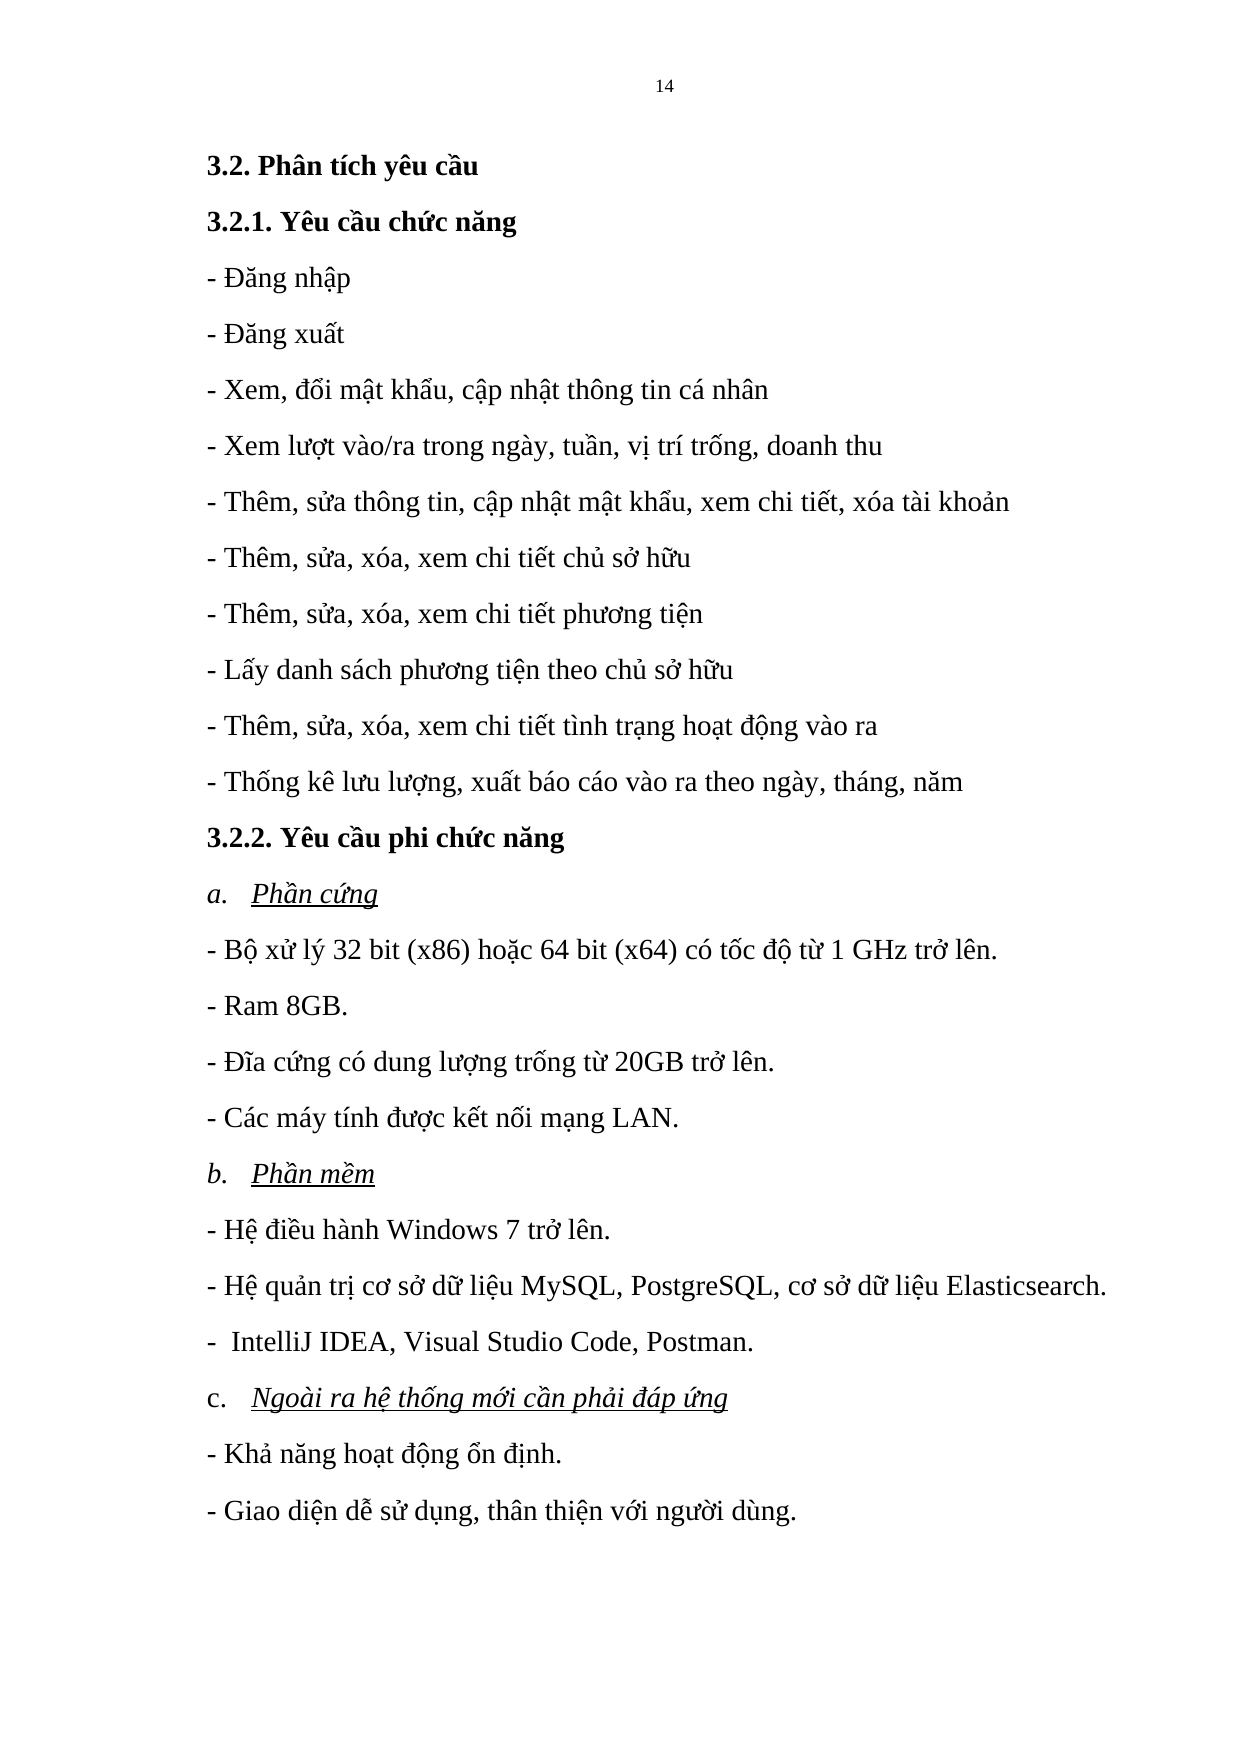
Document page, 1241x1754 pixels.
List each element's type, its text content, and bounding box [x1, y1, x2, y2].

text - Thêm, sửa, xóa, xem chi tiết phương tiện [207, 596, 1122, 629]
list Phần mềm [207, 1156, 1122, 1190]
text - Lấy danh sách phương tiện theo chủ sở hữu [207, 652, 1122, 686]
text - Khả năng hoạt động ổn định. [207, 1437, 1122, 1470]
text - Xem lượt vào/ra trong ngày, tuần, vị trí trống, doanh thu [207, 428, 1122, 461]
text - Bộ xử lý 32 bit (x86) hoặc 64 bit (x64) có tốc độ từ 1 GHz trở lên. [207, 932, 1122, 966]
text - IntelliJ IDEA, Visual Studio Code, Postman. [207, 1324, 1122, 1358]
text - Thêm, sửa thông tin, cập nhật mật khẩu, xem chi tiết, xóa tài khoản [207, 484, 1122, 517]
text - Hệ quản trị cơ sở dữ liệu MySQL, PostgreSQL, cơ sở dữ liệu Elasticsearch. [207, 1268, 1122, 1302]
text - Hệ điều hành Windows 7 trở lên. [207, 1212, 1122, 1246]
text - Xem, đổi mật khẩu, cập nhật thông tin cá nhân [207, 372, 1122, 405]
list Ngoài ra hệ thống mới cần phải đáp ứng [207, 1381, 1122, 1414]
text - Đăng nhập [207, 260, 1122, 293]
subtitle 3.2. Phân tích yêu cầu [207, 148, 1122, 181]
text - Thêm, sửa, xóa, xem chi tiết tình trạng hoạt động vào ra [207, 708, 1122, 742]
text - Thêm, sửa, xóa, xem chi tiết chủ sở hữu [207, 540, 1122, 573]
text - Giao diện dễ sử dụng, thân thiện với người dùng. [207, 1493, 1122, 1526]
text - Ram 8GB. [207, 988, 1122, 1022]
text - Thống kê lưu lượng, xuất báo cáo vào ra theo ngày, tháng, năm [207, 764, 1122, 798]
subtitle 3.2.2. Yêu cầu phi chức năng [207, 820, 1122, 854]
text - Các máy tính được kết nối mạng LAN. [207, 1100, 1122, 1134]
subtitle 3.2.1. Yêu cầu chức năng [207, 204, 1122, 237]
text - Đĩa cứng có dung lượng trống từ 20GB trở lên. [207, 1044, 1122, 1078]
text - Đăng xuất [207, 316, 1122, 349]
list Phần cứng [207, 876, 1122, 910]
